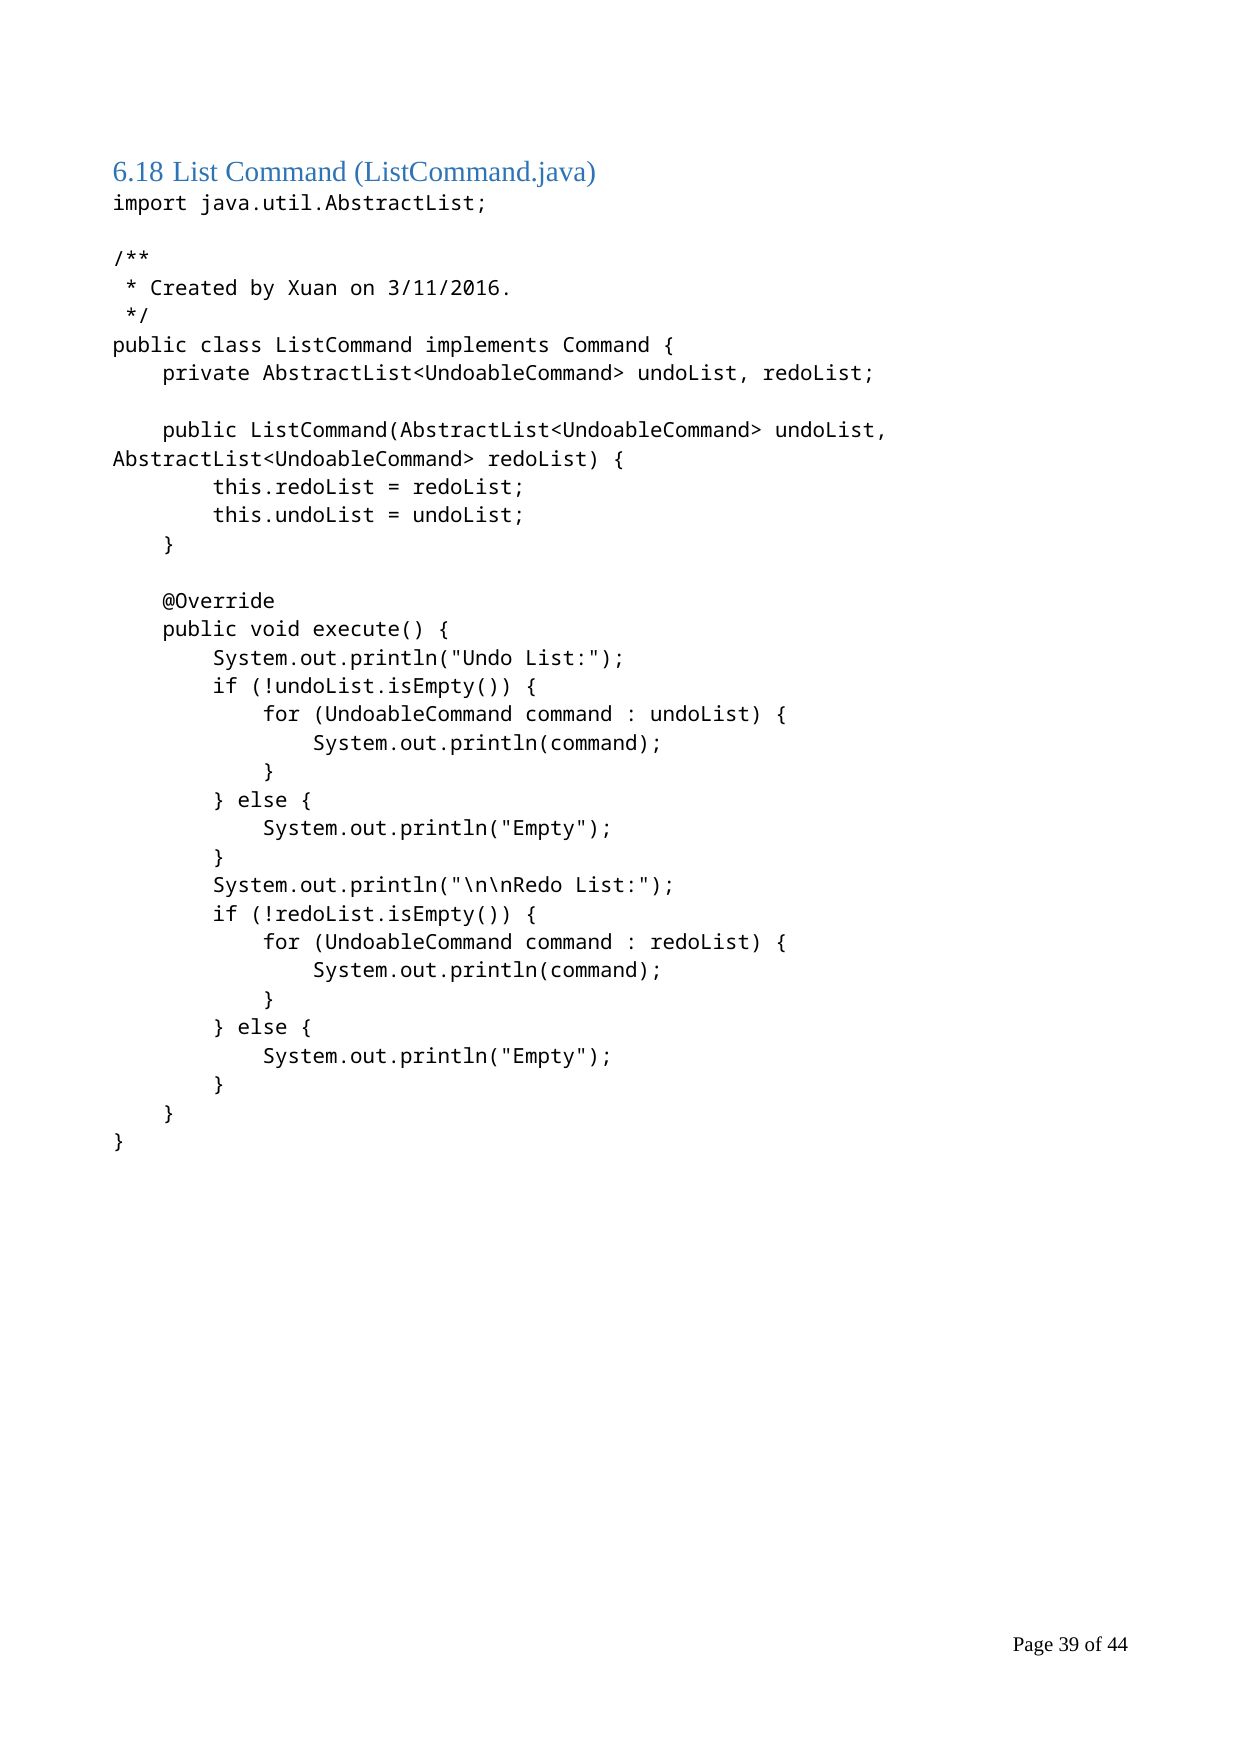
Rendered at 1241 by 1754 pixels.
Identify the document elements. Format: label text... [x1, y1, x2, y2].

text System.out.println(command); [112, 728, 1128, 756]
text System.out.println("Empty"); [112, 1041, 1128, 1069]
text } [112, 984, 1128, 1012]
text for (UndoableCommand command : redoList) { [112, 927, 1128, 956]
text System.out.println("Empty"); [112, 813, 1128, 842]
text public class ListCommand implements Command { [112, 330, 1128, 358]
text System.out.println("\n\nRedo List:"); [112, 870, 1128, 899]
text * Created by Xuan on 3/11/2016. [112, 273, 1128, 301]
text private AbstractList<UndoableCommand> undoList, redoList; [112, 358, 1128, 387]
text */ [112, 301, 1128, 330]
text /** [112, 244, 1128, 273]
text if (!undoList.isEmpty()) { [112, 671, 1128, 699]
text import java.util.AbstractList; [112, 188, 1128, 216]
text } [112, 1126, 1128, 1154]
text System.out.println("Undo List:"); [112, 643, 1128, 671]
text } else { [112, 1012, 1128, 1041]
subtitle List Command (ListCommand.java) [112, 154, 1128, 188]
text for (UndoableCommand command : undoList) { [112, 699, 1128, 728]
text } [112, 1098, 1128, 1126]
text public void execute() { [112, 614, 1128, 643]
text @Override [112, 586, 1128, 614]
text public ListCommand(AbstractList<UndoableCommand> undoList, AbstractList<UndoableCommand> redoList) { [112, 415, 1128, 472]
text } [112, 529, 1128, 557]
text if (!redoList.isEmpty()) { [112, 899, 1128, 927]
text } [112, 1069, 1128, 1098]
text this.undoList = undoList; [112, 501, 1128, 529]
text } else { [112, 785, 1128, 813]
text } [112, 842, 1128, 870]
text } [112, 756, 1128, 785]
text this.redoList = redoList; [112, 472, 1128, 501]
text System.out.println(command); [112, 956, 1128, 984]
